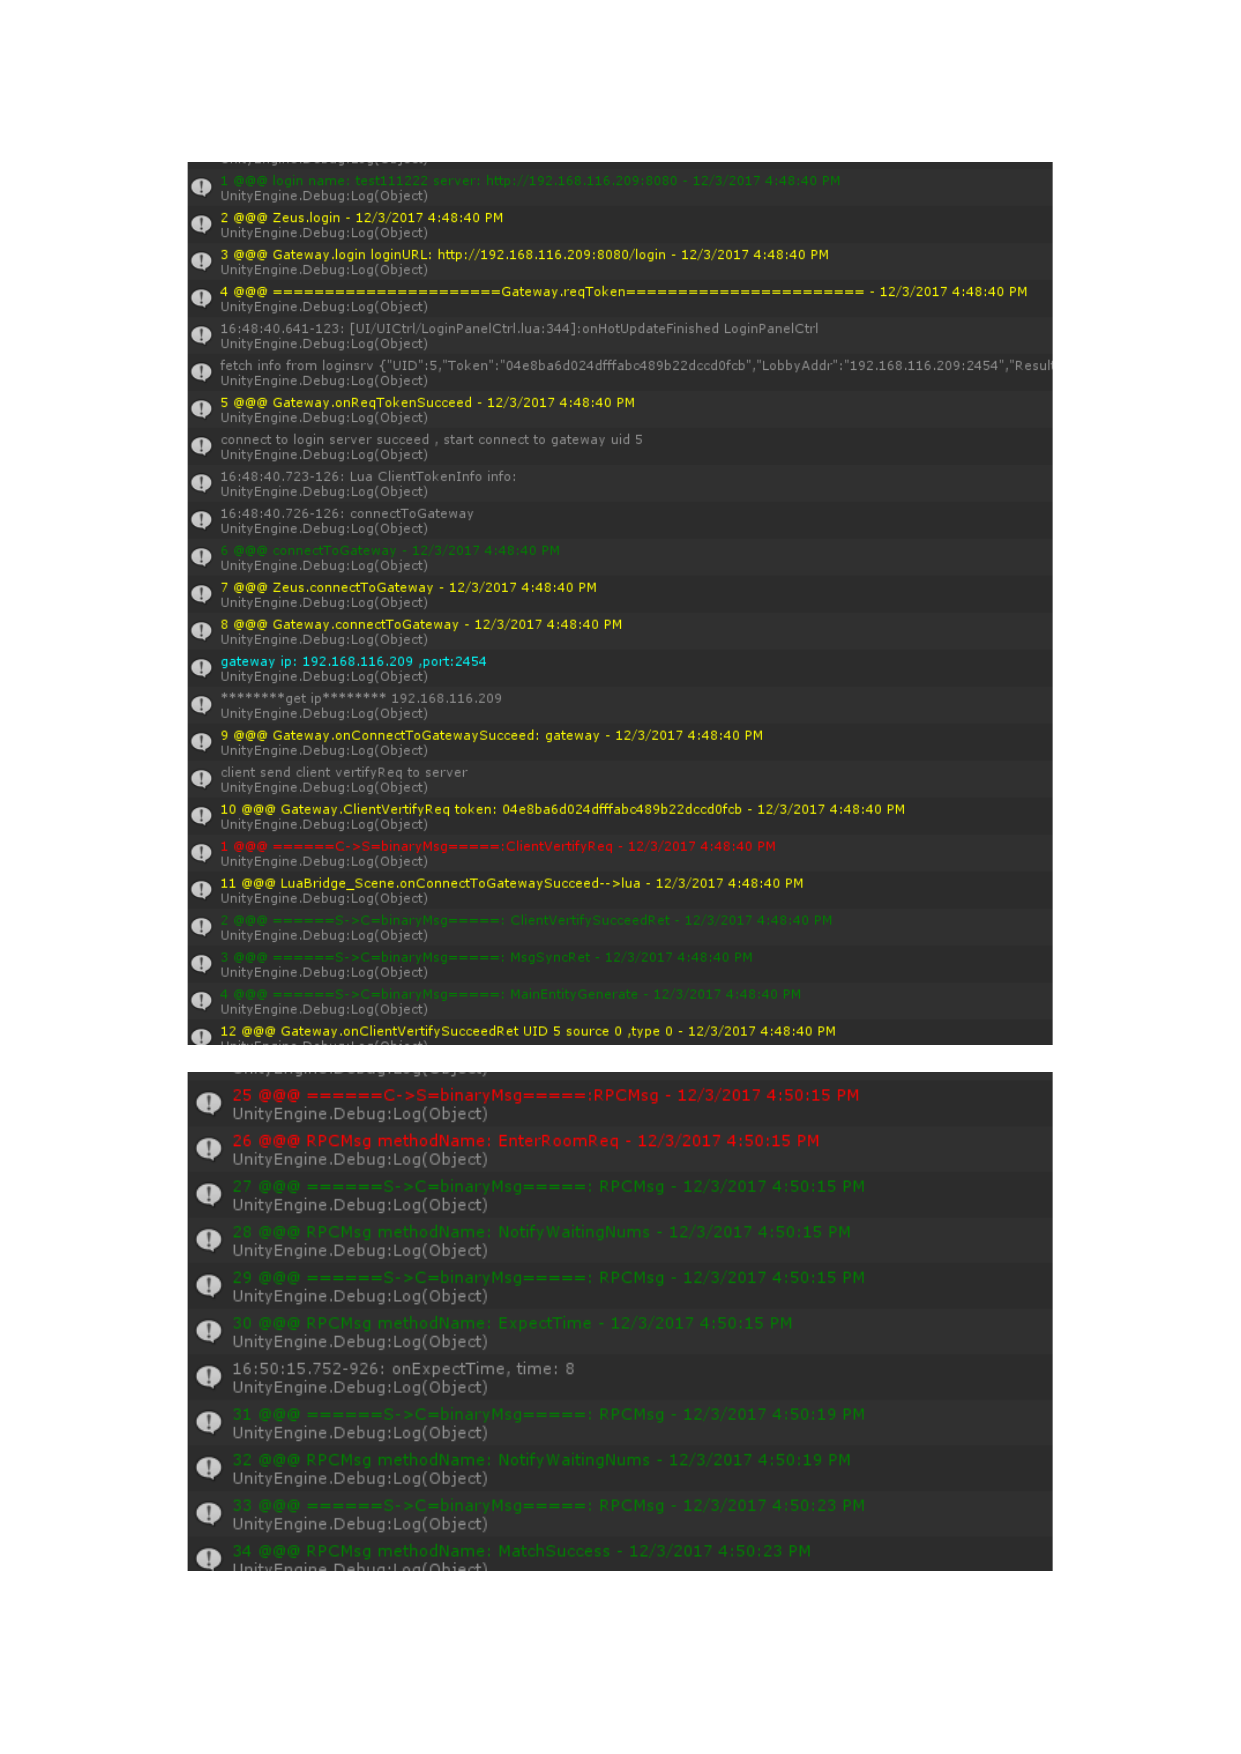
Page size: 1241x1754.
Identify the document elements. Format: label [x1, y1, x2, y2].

picture [187, 162, 1053, 1045]
picture [187, 1072, 1053, 1571]
